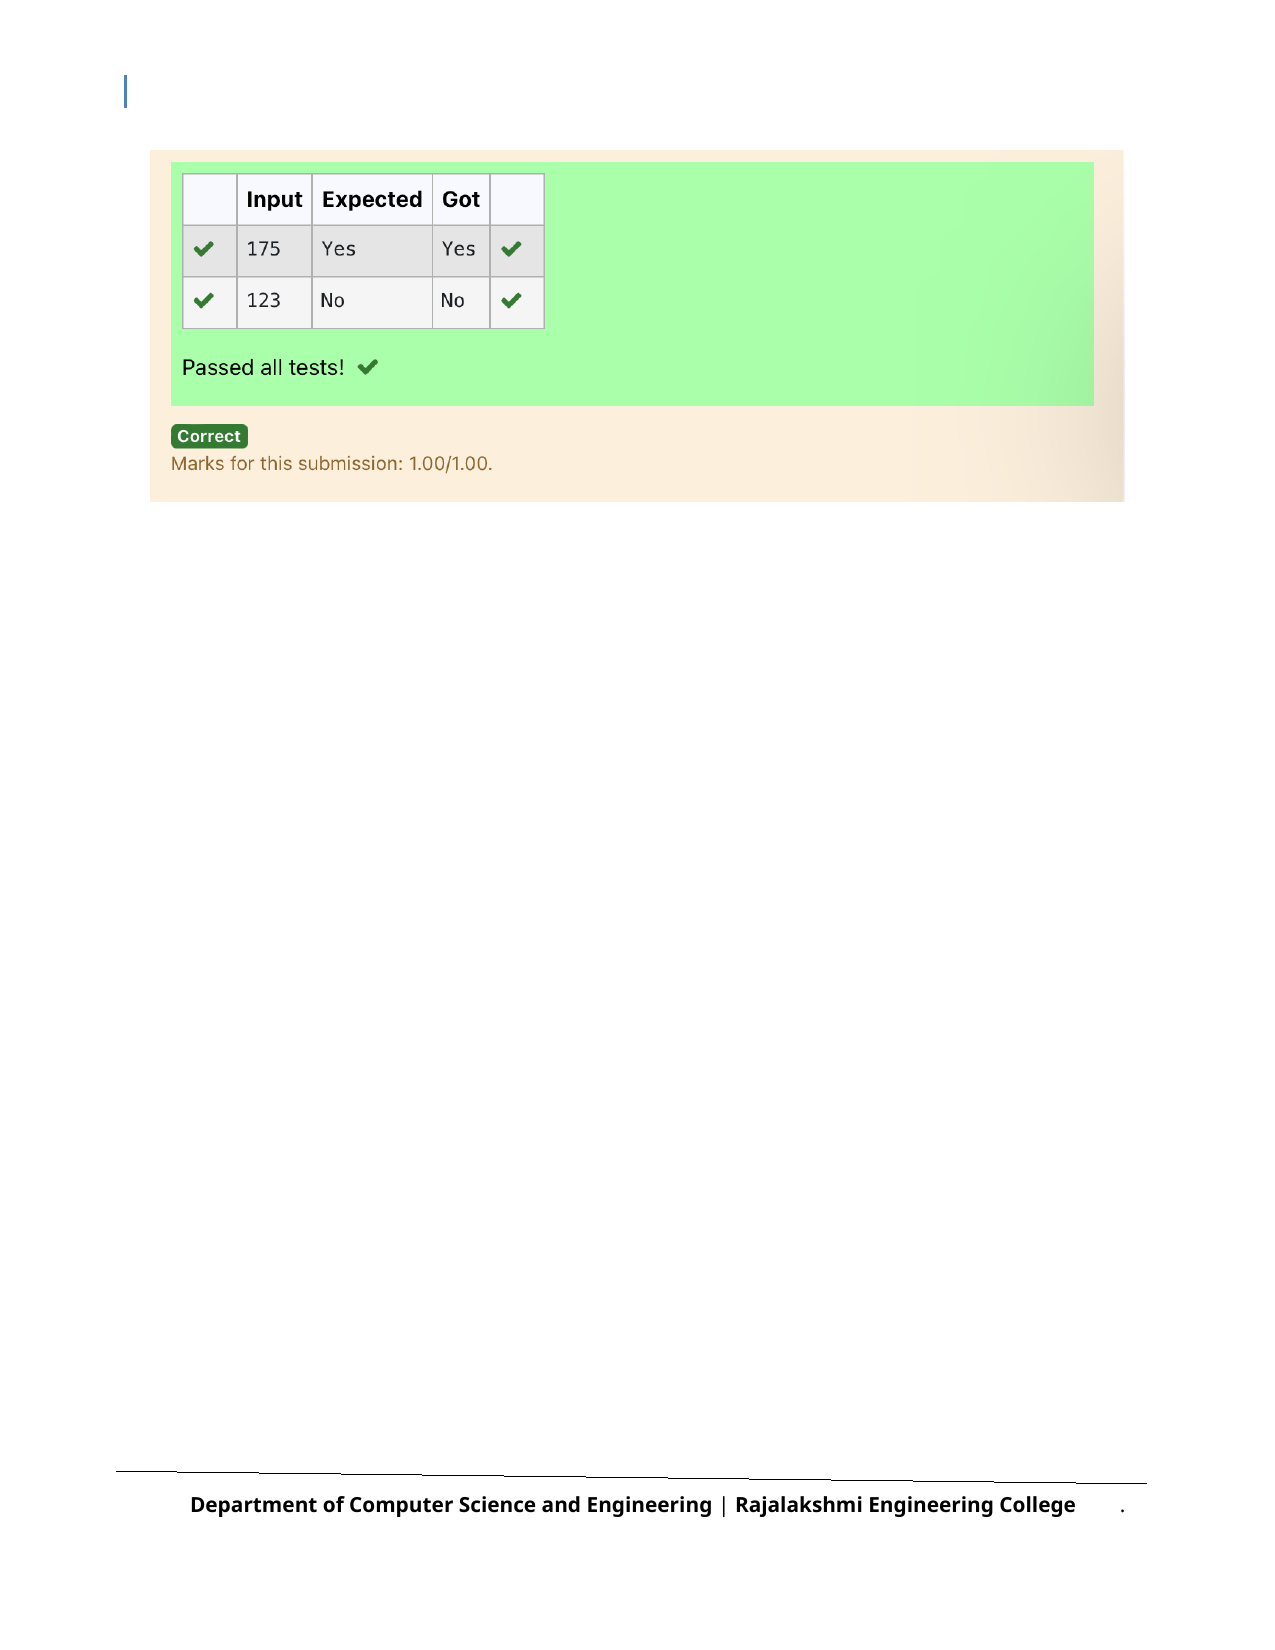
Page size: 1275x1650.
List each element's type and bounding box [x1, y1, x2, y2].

picture [150, 150, 1125, 502]
